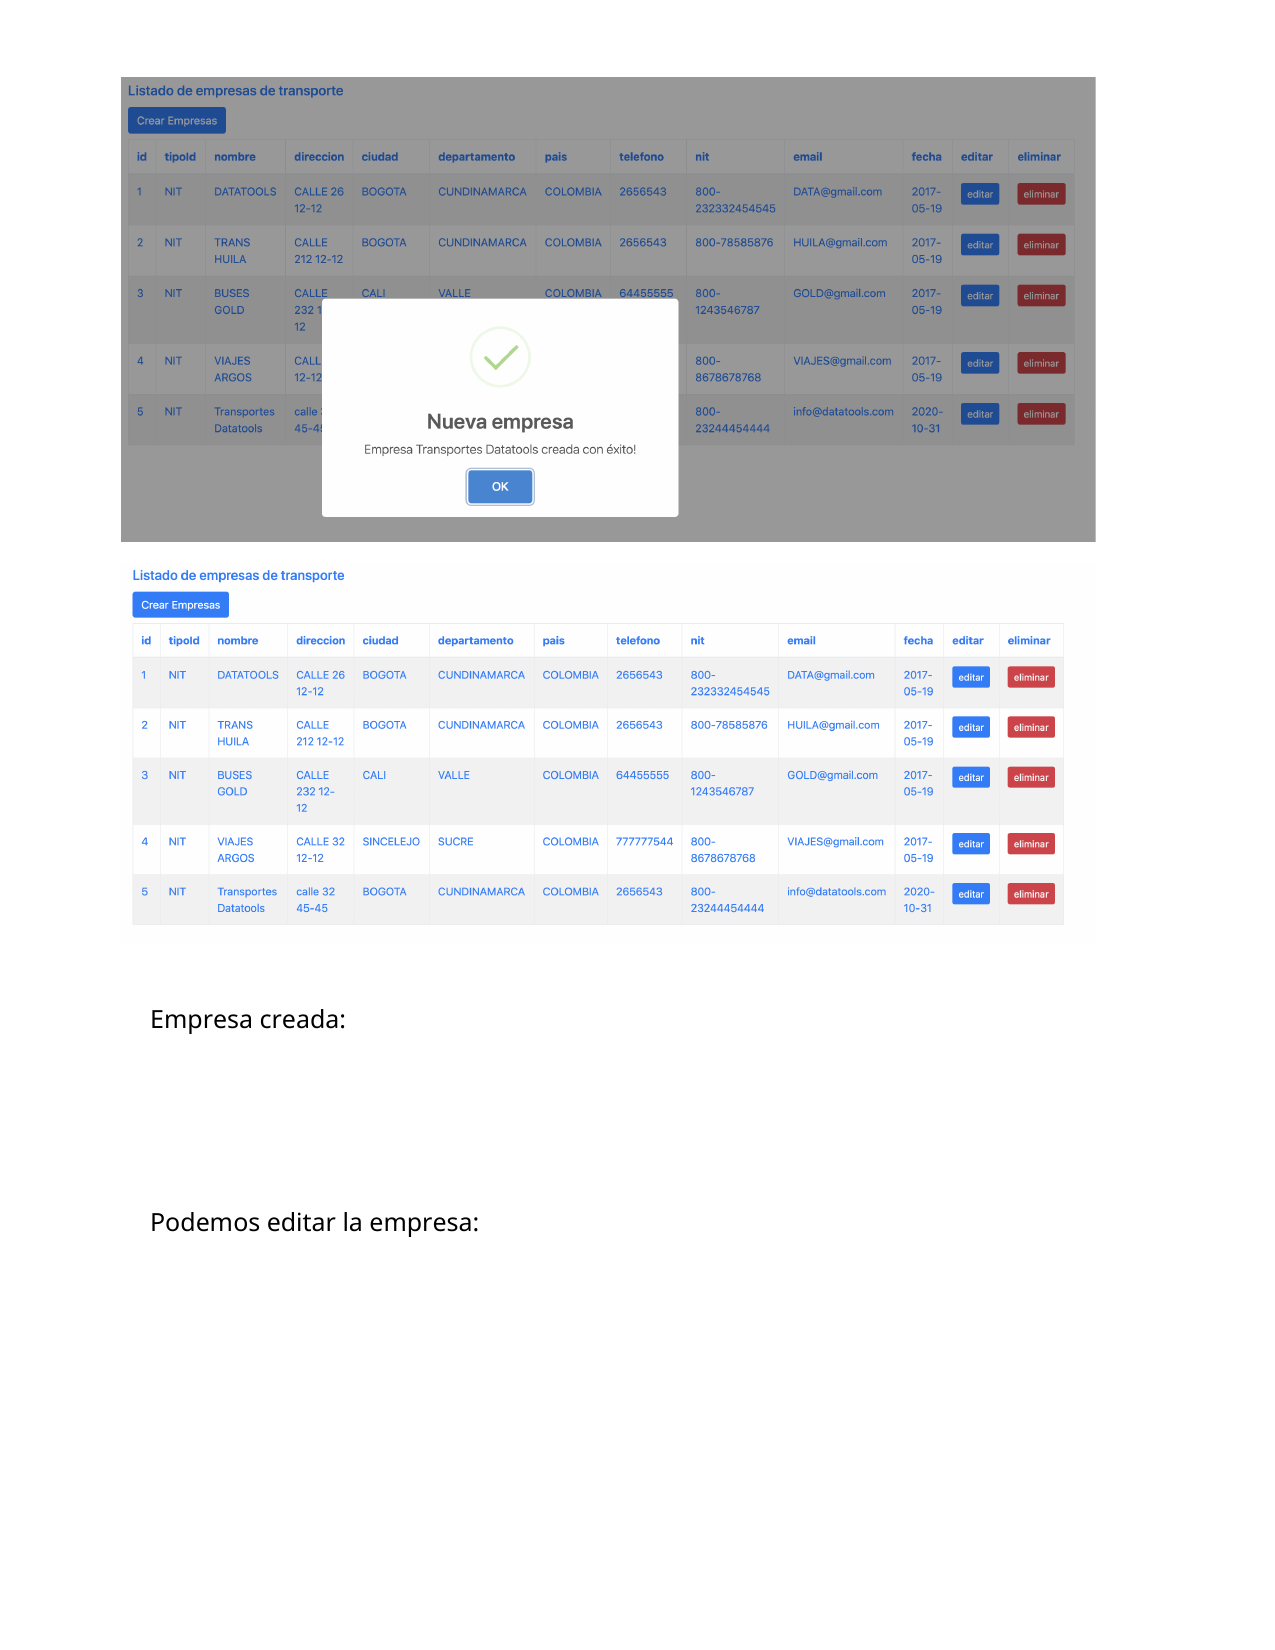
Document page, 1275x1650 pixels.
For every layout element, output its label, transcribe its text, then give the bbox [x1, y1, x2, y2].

picture [120, 77, 1096, 542]
picture [120, 564, 1096, 944]
text Podemos editar la empresa: [150, 1204, 1125, 1238]
